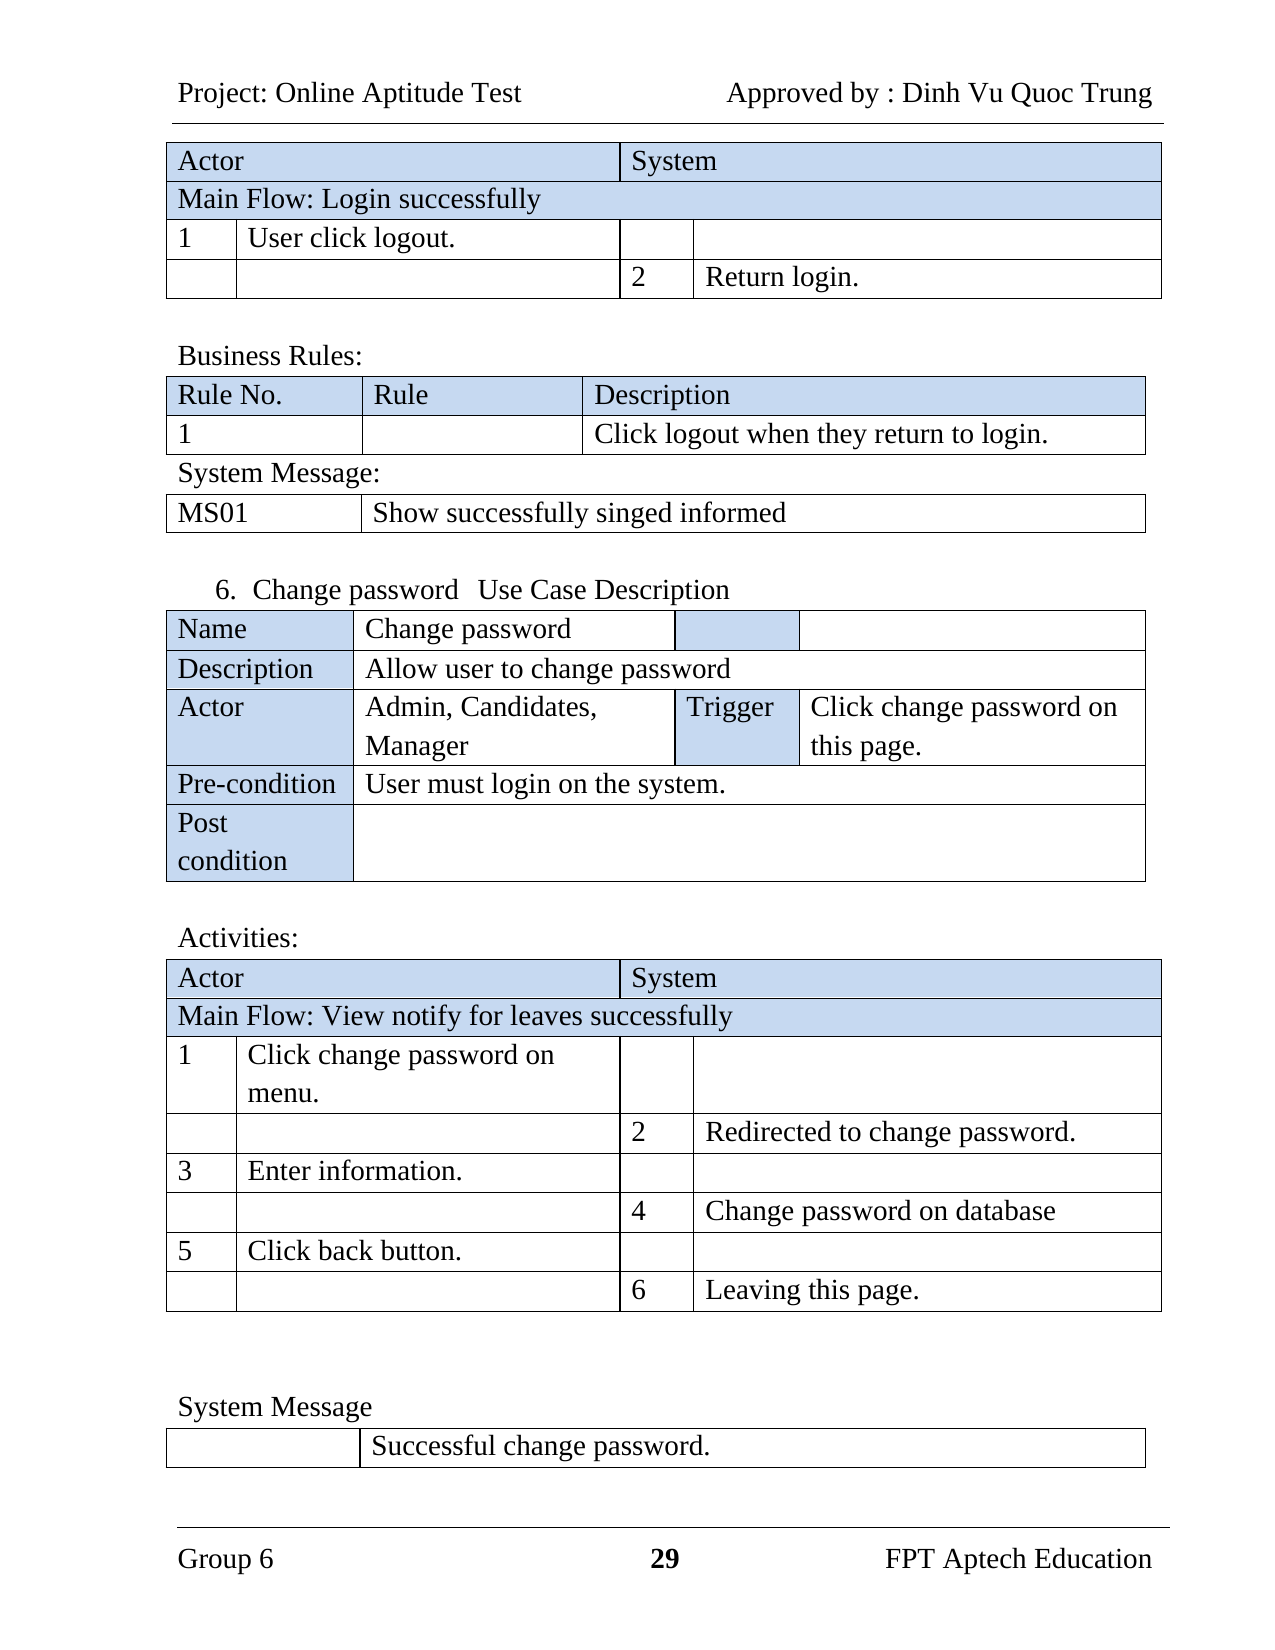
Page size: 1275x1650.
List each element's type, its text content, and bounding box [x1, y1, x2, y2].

table_cell Leaving this page. [694, 1272, 1161, 1311]
table_cell User click logout. [237, 220, 619, 258]
list Change password Use Case Description [215, 572, 1157, 605]
table_header [676, 611, 799, 650]
table_cell [237, 1114, 619, 1152]
table_cell 1 [167, 1037, 236, 1113]
table_cell Click change password on menu. [237, 1037, 619, 1113]
table_header [167, 1429, 359, 1467]
table_cell Post condition [167, 805, 353, 881]
table_header MS01 [167, 495, 361, 532]
table_header Actor [167, 143, 619, 181]
table_header Name [167, 611, 353, 650]
table_cell Redirected to change password. [694, 1114, 1161, 1152]
table_cell [621, 220, 693, 258]
table_cell Click change password on this page. [800, 690, 1145, 765]
table_cell Main Flow: Login successfully [167, 182, 1161, 219]
table_cell [167, 1272, 236, 1311]
table_cell [621, 1037, 693, 1113]
table_cell Trigger [676, 690, 799, 765]
table_cell 1 [167, 416, 362, 454]
table_cell 1 [167, 220, 236, 258]
table_header Successful change password. [361, 1429, 1145, 1467]
table_cell Enter information. [237, 1154, 619, 1192]
table_header Rule [363, 377, 582, 415]
table_cell Description [167, 651, 353, 688]
table_cell [167, 1114, 236, 1152]
table_cell [694, 1233, 1161, 1271]
text System Message: [177, 455, 1157, 489]
text Activities: [177, 920, 1157, 954]
table_cell [354, 805, 1145, 881]
table_header Description [583, 377, 1145, 415]
table_cell 2 [621, 260, 693, 298]
table_cell [237, 260, 619, 298]
table_cell Actor [167, 690, 353, 765]
table_cell Admin, Candidates, Manager [354, 690, 674, 765]
table_header Show successfully singed informed [362, 495, 1145, 532]
table_cell Click back button. [237, 1233, 619, 1271]
table_cell 5 [167, 1233, 236, 1271]
table_cell Allow user to change password [354, 651, 1145, 688]
table_cell 6 [621, 1272, 693, 1311]
table_cell User must login on the system. [354, 766, 1145, 804]
table_header System [621, 960, 1161, 997]
table_cell [694, 1154, 1161, 1192]
table_cell [167, 260, 236, 298]
table_cell [621, 1154, 693, 1192]
table_cell [167, 1193, 236, 1232]
table_cell Main Flow: View notify for leaves successfully [167, 999, 1161, 1036]
table_cell Return login. [694, 260, 1161, 298]
table_cell Pre-condition [167, 766, 353, 804]
table_header [800, 611, 1145, 650]
table_cell 2 [621, 1114, 693, 1152]
text System Message [177, 1389, 1157, 1422]
text Business Rules: [177, 338, 1157, 371]
table_header System [621, 143, 1161, 181]
table_cell [363, 416, 582, 454]
table_cell 4 [621, 1193, 693, 1232]
table_cell [694, 220, 1161, 258]
table_header Change password [354, 611, 674, 650]
table_cell [237, 1272, 619, 1311]
table_cell Click logout when they return to login. [583, 416, 1145, 454]
table_cell [694, 1037, 1161, 1113]
table_cell [621, 1233, 693, 1271]
table_header Rule No. [167, 377, 362, 415]
table_cell [237, 1193, 619, 1232]
table_cell 3 [167, 1154, 236, 1192]
table_cell Change password on database [694, 1193, 1161, 1232]
table_header Actor [167, 960, 619, 997]
